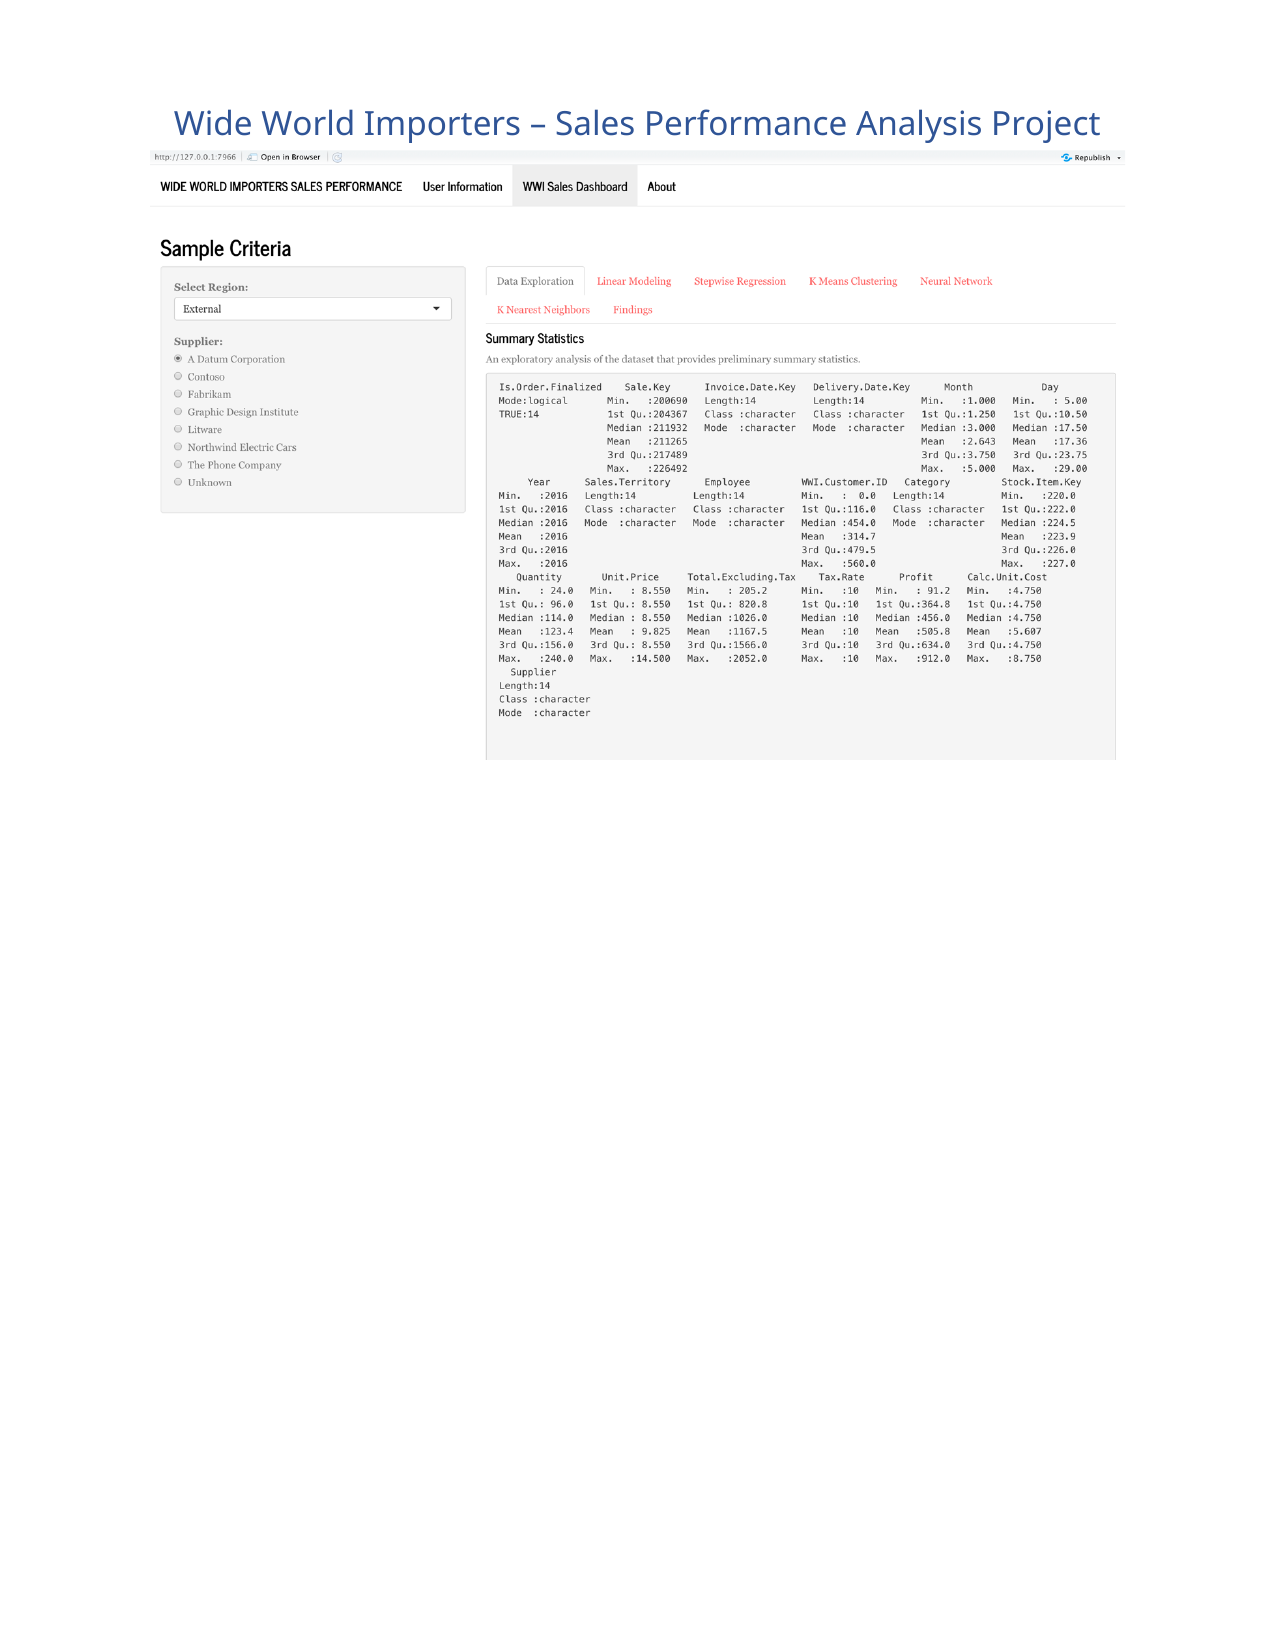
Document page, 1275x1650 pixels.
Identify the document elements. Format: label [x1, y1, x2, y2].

picture [150, 150, 1125, 760]
